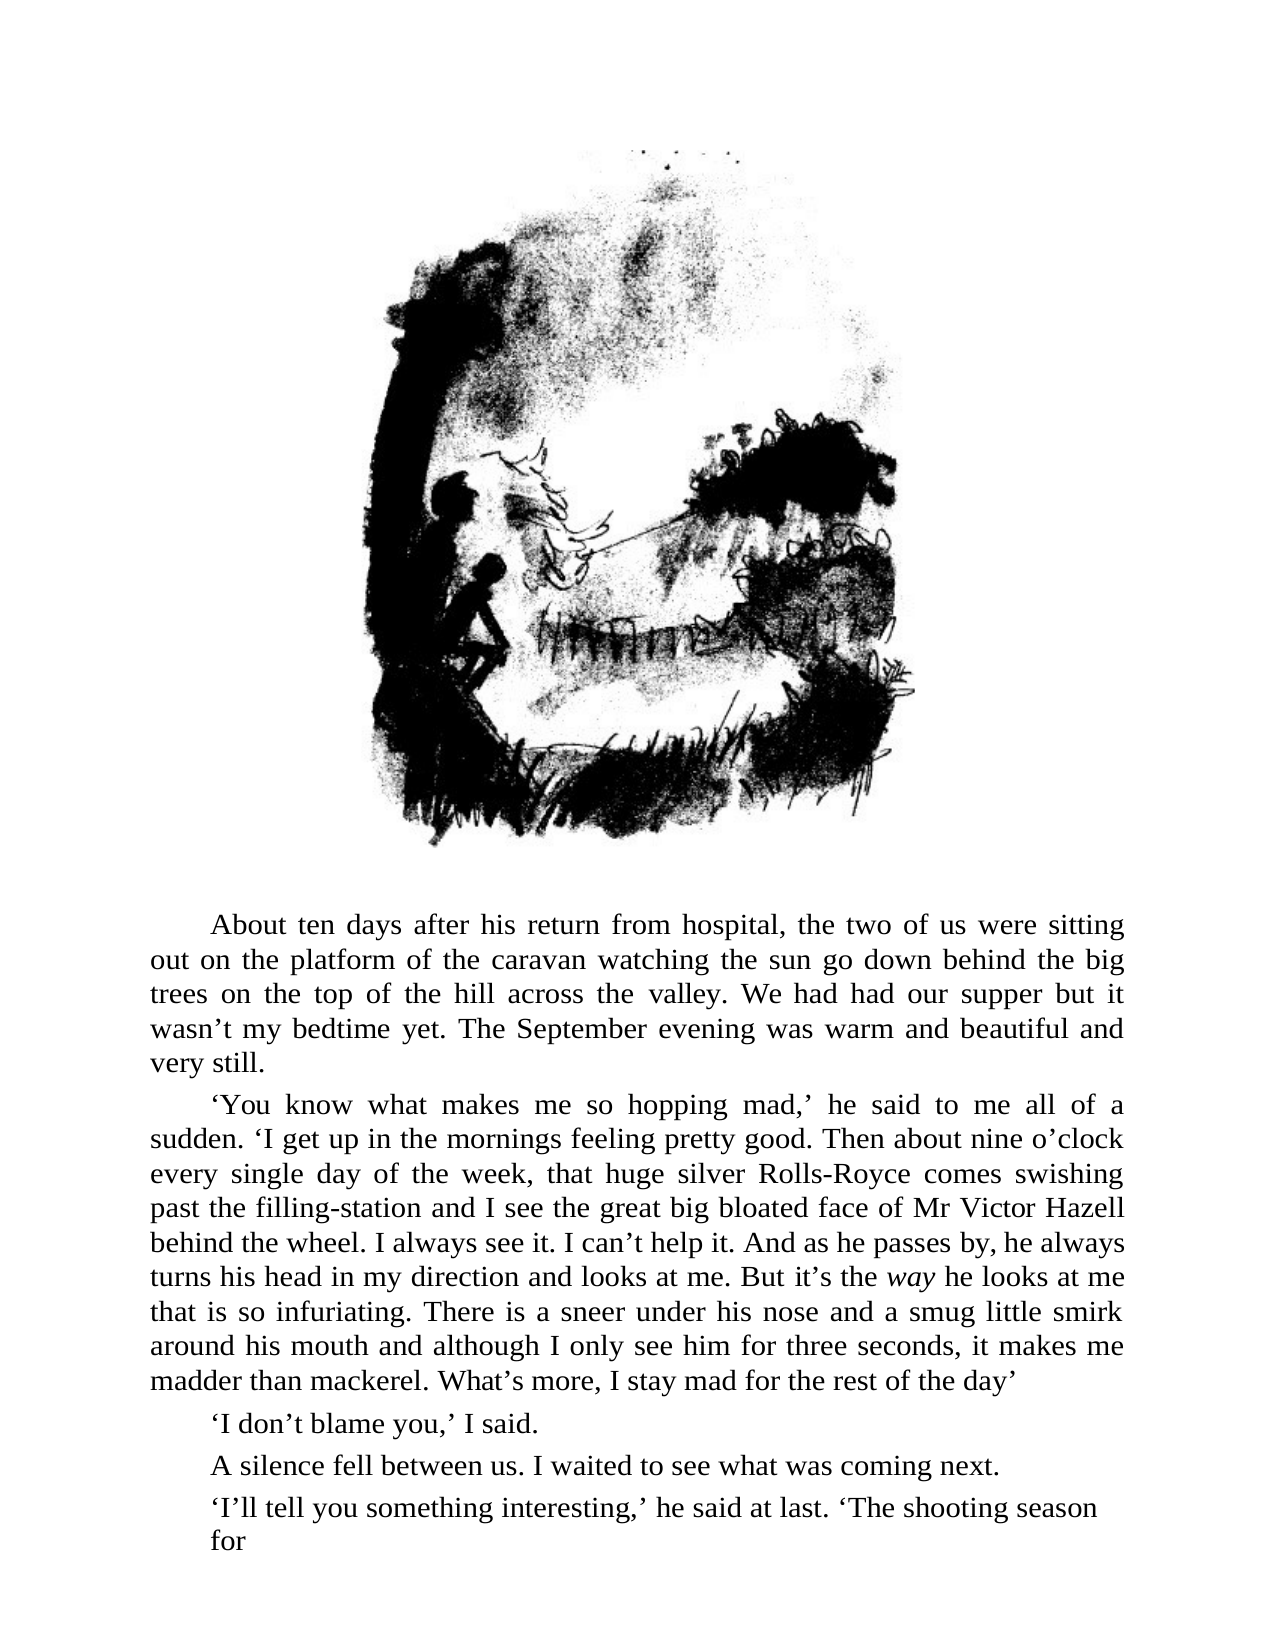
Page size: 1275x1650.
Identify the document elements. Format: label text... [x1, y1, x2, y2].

text ‘I don’t blame you,’ I said. [210, 1406, 1137, 1439]
text ‘I’ll tell you something interesting,’ he said at last. ‘The shooting season for [210, 1490, 1137, 1557]
text ‘You know what makes me so hopping mad,’ he said to me all of a sudden. ‘I get up in the mornings feeling pretty good. Then about nine o’clock every single day of the week, that huge silver Rolls-Royce comes swishing past the filling-station and I see the great big bloated face of Mr Victor Hazell behind the wheel. I always see it. I can’t help it. And as he passes by, he always turns his head in my direction and looks at me. But it’s the way he looks at me that is so infuriating. There is a sneer under his nose and a smug little smirk around his mouth and although I only see him for three seconds, it makes me madder than mackerel. What’s more, I stay mad for the rest of the day’ [150, 1087, 1125, 1396]
text A silence fell between us. I waited to see what was coming next. [210, 1448, 1137, 1482]
text About ten days after his return from hospital, the two of us were sitting out on the platform of the caravan watching the sun go down behind the big trees on the top of the hill across the valley. We had had our supper but it wasn’t my bedtime yet. The September evening was warm and beautiful and very still. [150, 907, 1125, 1079]
picture [361, 150, 915, 848]
